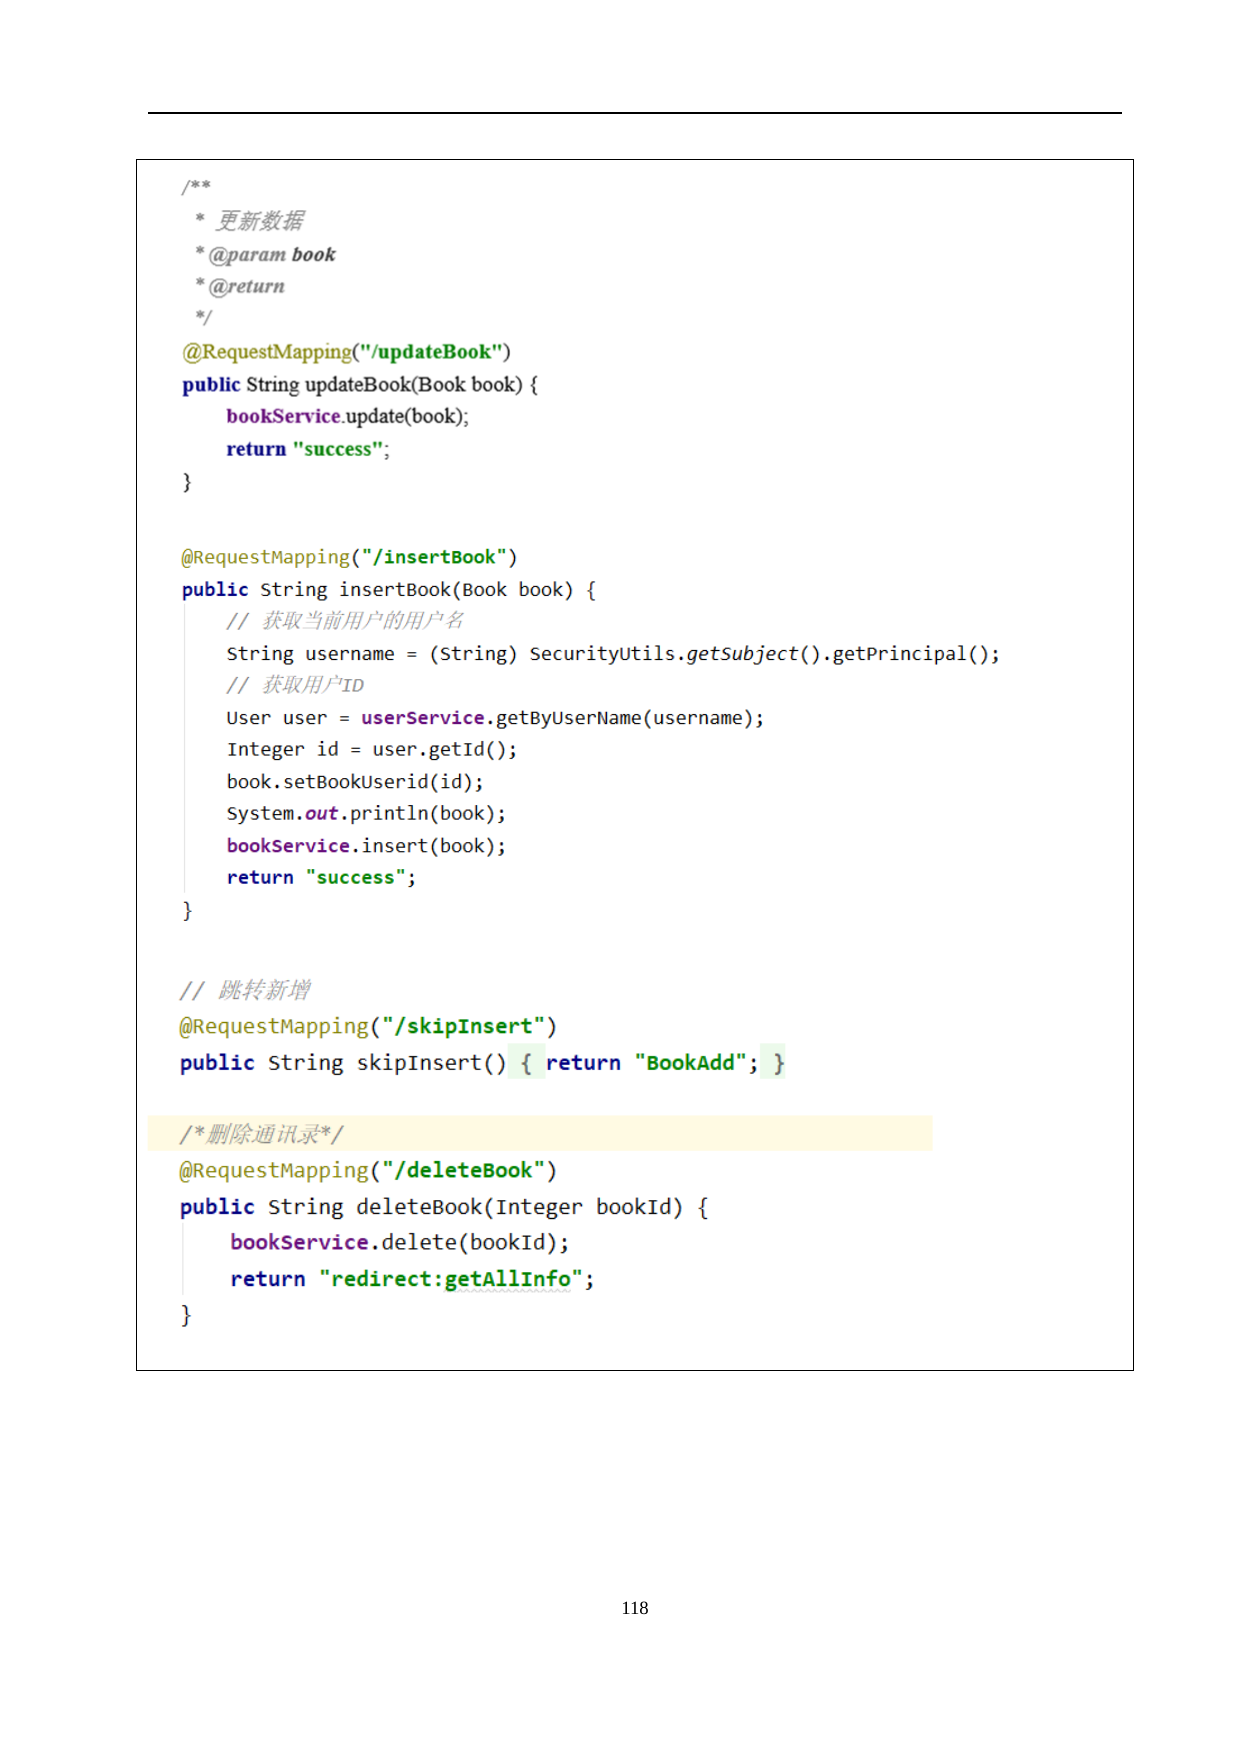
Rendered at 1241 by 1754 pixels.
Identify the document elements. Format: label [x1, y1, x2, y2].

picture [147, 160, 575, 520]
table_header [137, 160, 1133, 1370]
picture [147, 541, 1110, 940]
picture [147, 955, 933, 1352]
